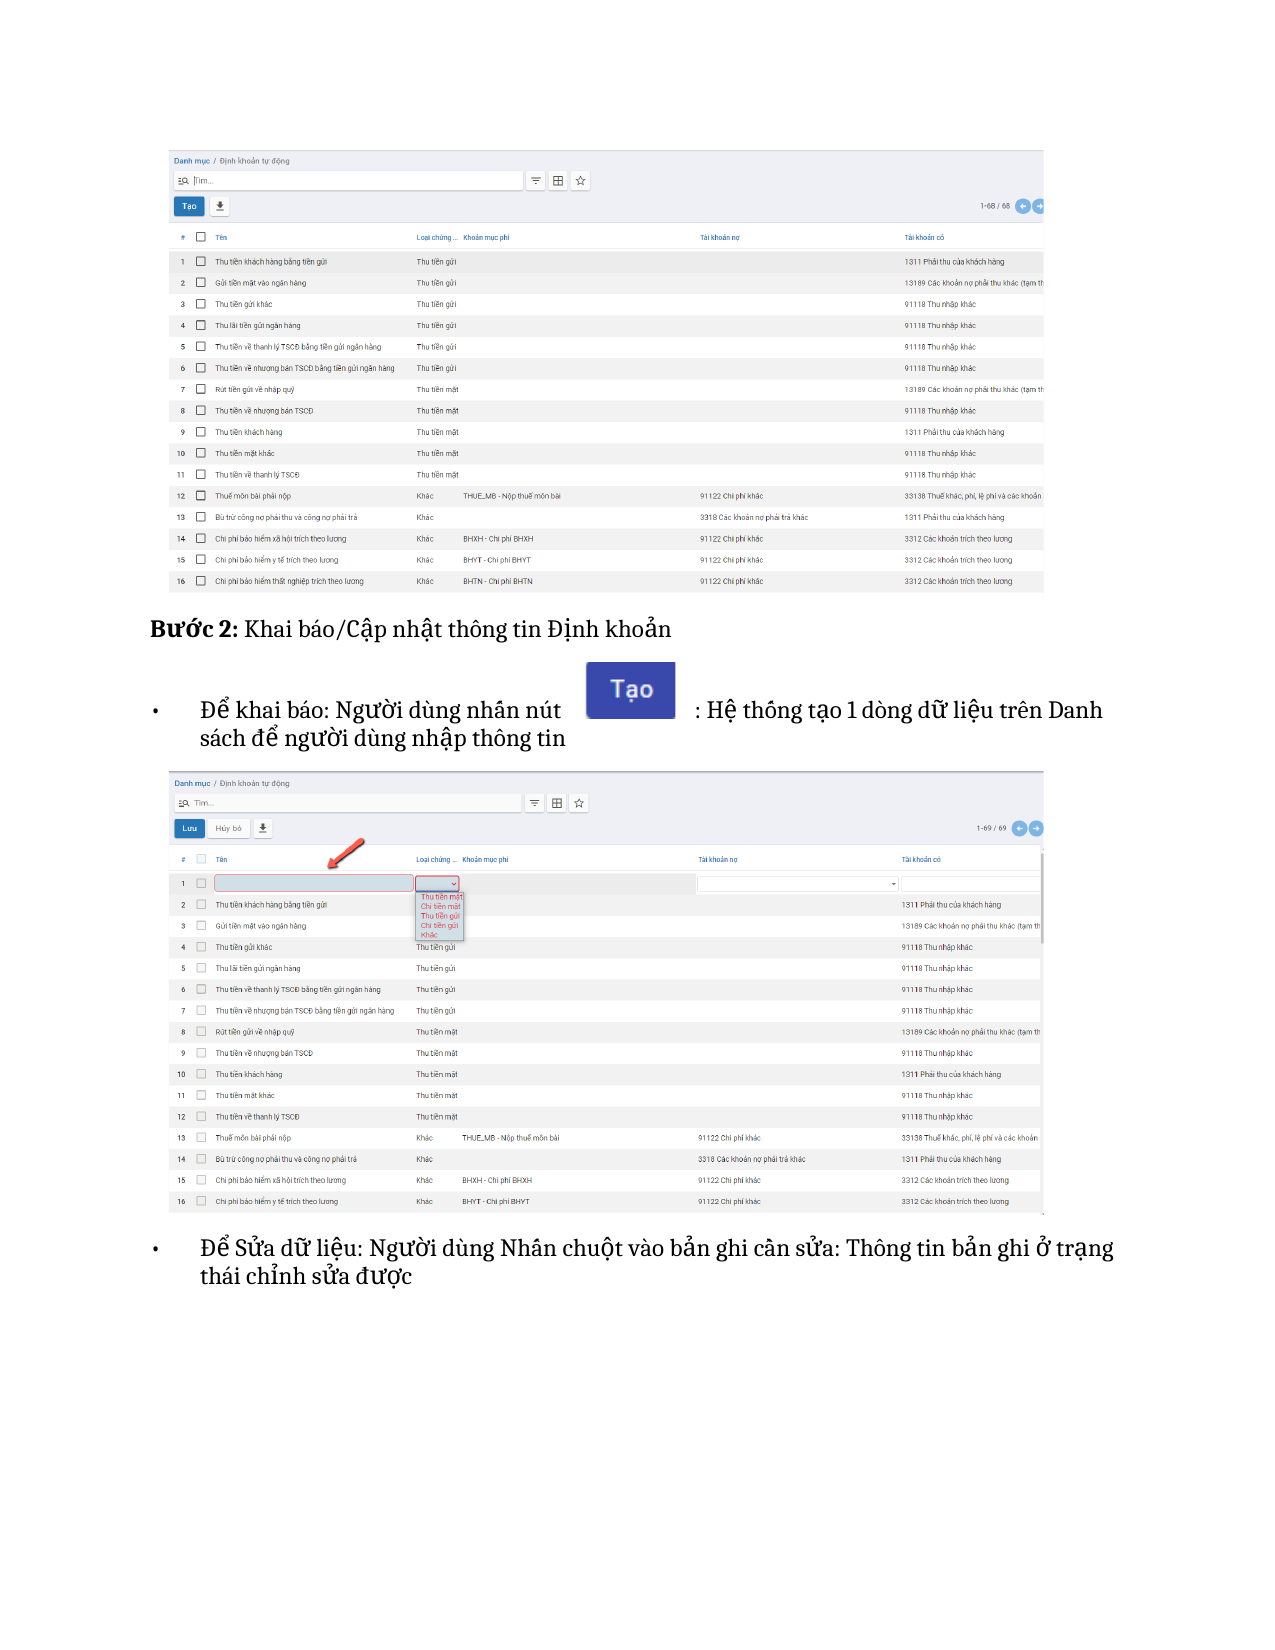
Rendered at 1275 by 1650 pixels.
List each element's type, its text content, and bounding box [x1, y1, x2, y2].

text Bước 2: Khai báo/Cập nhật thông tin Định khoản [150, 615, 1125, 644]
list Để khai báo: Người dùng nhấn nút : Hệ thống tạo 1 dòng dữ liệu trên Danh sách để người dùng nhập thông tin [150, 663, 1125, 753]
list Để Sửa dữ liệu: Người dùng Nhấn chuột vào bản ghi cần sửa: Thông tin bản ghi ở trạng thái chỉnh sửa được [150, 1233, 1125, 1291]
picture [168, 771, 1044, 1215]
picture [168, 150, 1044, 597]
picture [585, 662, 676, 719]
